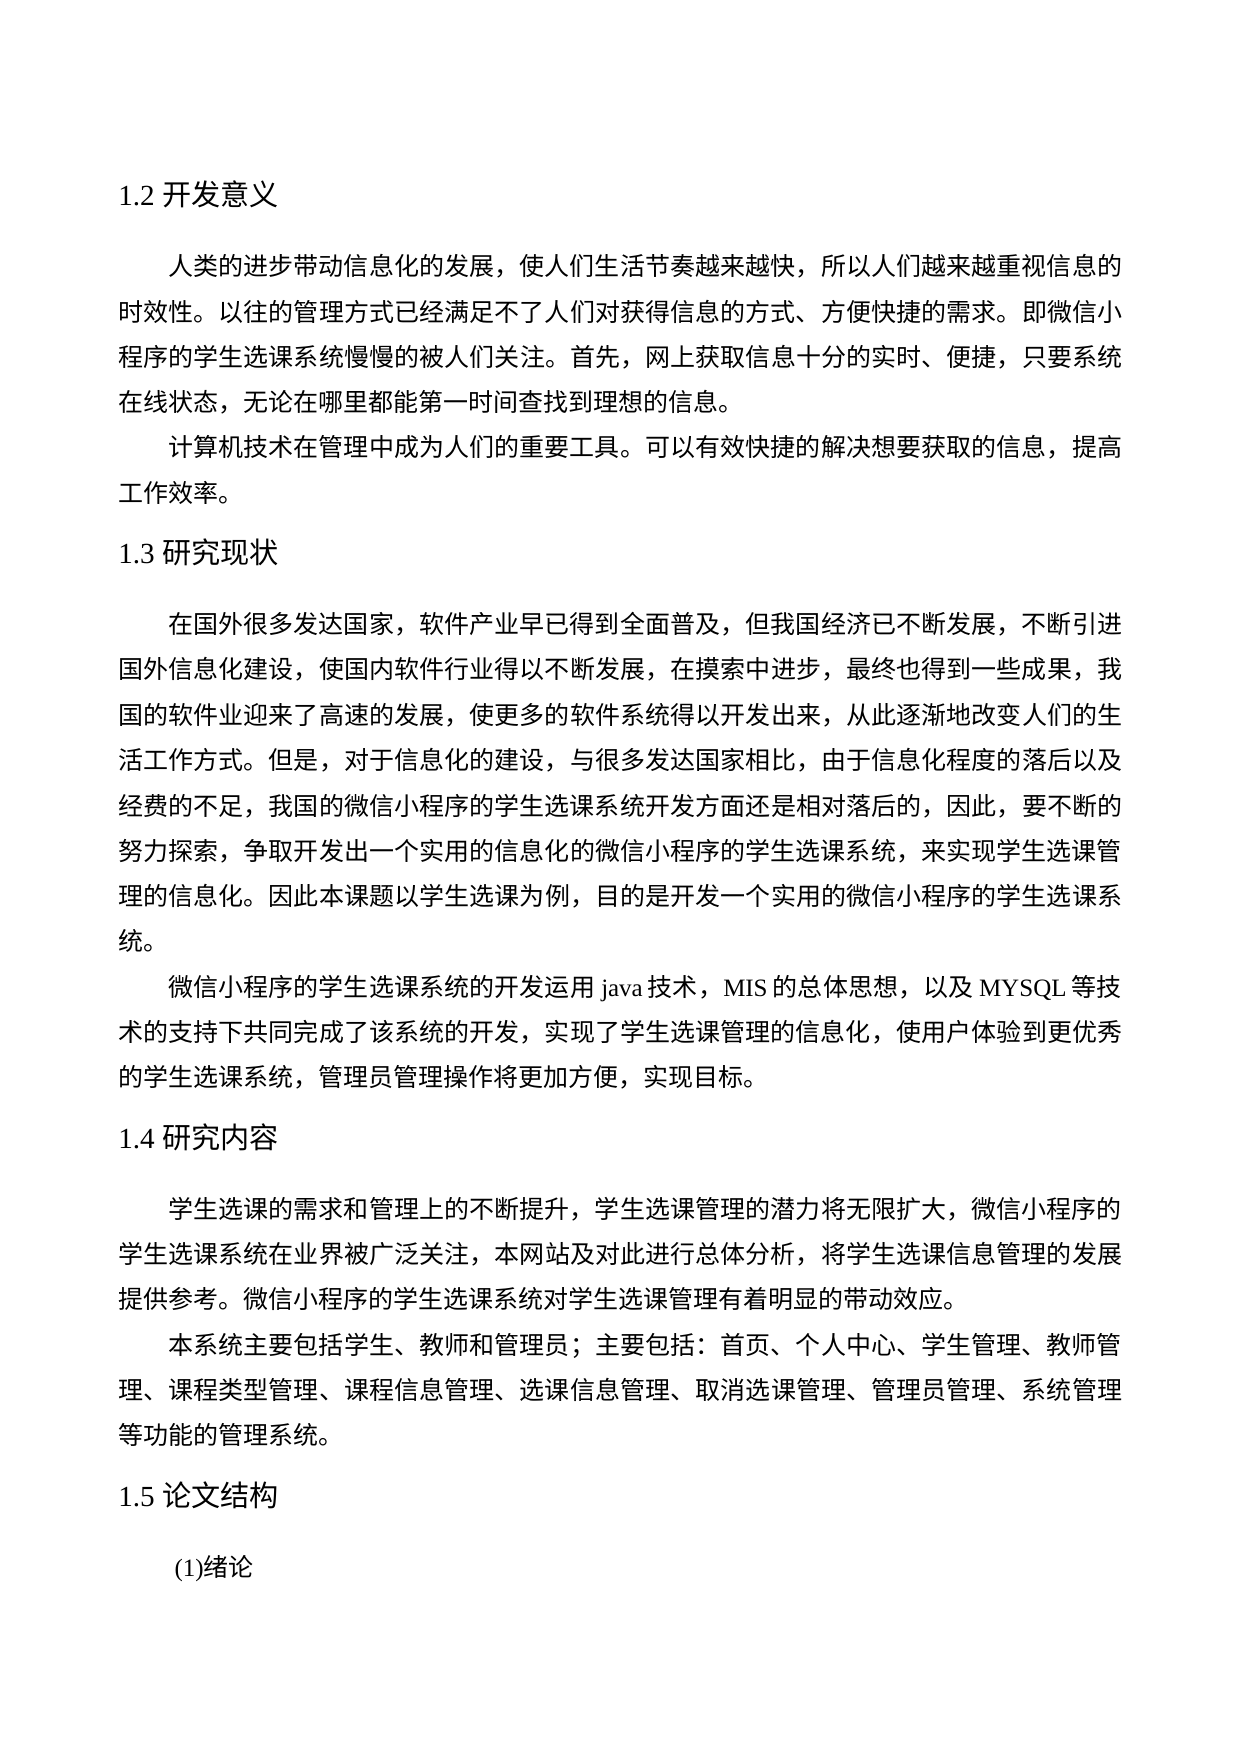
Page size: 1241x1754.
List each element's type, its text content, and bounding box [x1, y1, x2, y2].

subtitle 1.5 论文结构 [118, 1461, 1122, 1526]
text 计算机技术在管理中成为人们的重要工具。可以有效快捷的解决想要获取的信息，提高工作效率。 [118, 428, 1122, 509]
text 微信小程序的学生选课系统的开发运用java技术，MIS的总体思想，以及MYSQL等技术的支持下共同完成了该系统的开发，实现了学生选课管理的信息化，使用户体验到更优秀的学生选课系统，管理员管理操作将更加方便，实现目标。 [118, 967, 1122, 1094]
subtitle 1.4 研究内容 [118, 1103, 1122, 1168]
subtitle 1.2 开发意义 [118, 161, 1122, 226]
text 本系统主要包括学生、教师和管理员；主要包括：首页、个人中心、学生管理、教师管理、课程类型管理、课程信息管理、选课信息管理、取消选课管理、管理员管理、系统管理等功能的管理系统。 [118, 1325, 1122, 1452]
subtitle 1.3 研究现状 [118, 518, 1122, 583]
text (1)绪论 [118, 1547, 1122, 1583]
text 在国外很多发达国家，软件产业早已得到全面普及，但我国经济已不断发展，不断引进国外信息化建设，使国内软件行业得以不断发展，在摸索中进步，最终也得到一些成果，我国的软件业迎来了高速的发展，使更多的软件系统得以开发出来，从此逐渐地改变人们的生活工作方式。但是，对于信息化的建设，与很多发达国家相比，由于信息化程度的落后以及经费的不足，我国的微信小程序的学生选课系统开发方面还是相对落后的，因此，要不断的努力探索，争取开发出一个实用的信息化的微信小程序的学生选课系统，来实现学生选课管理的信息化。因此本课题以学生选课为例，目的是开发一个实用的微信小程序的学生选课系统。 [118, 605, 1122, 958]
text 学生选课的需求和管理上的不断提升，学生选课管理的潜力将无限扩大，微信小程序的学生选课系统在业界被广泛关注，本网站及对此进行总体分析，将学生选课信息管理的发展提供参考。微信小程序的学生选课系统对学生选课管理有着明显的带动效应。 [118, 1189, 1122, 1316]
text 人类的进步带动信息化的发展，使人们生活节奏越来越快，所以人们越来越重视信息的时效性。以往的管理方式已经满足不了人们对获得信息的方式、方便快捷的需求。即微信小程序的学生选课系统慢慢的被人们关注。首先，网上获取信息十分的实时、便捷，只要系统在线状态，无论在哪里都能第一时间查找到理想的信息。 [118, 247, 1122, 419]
